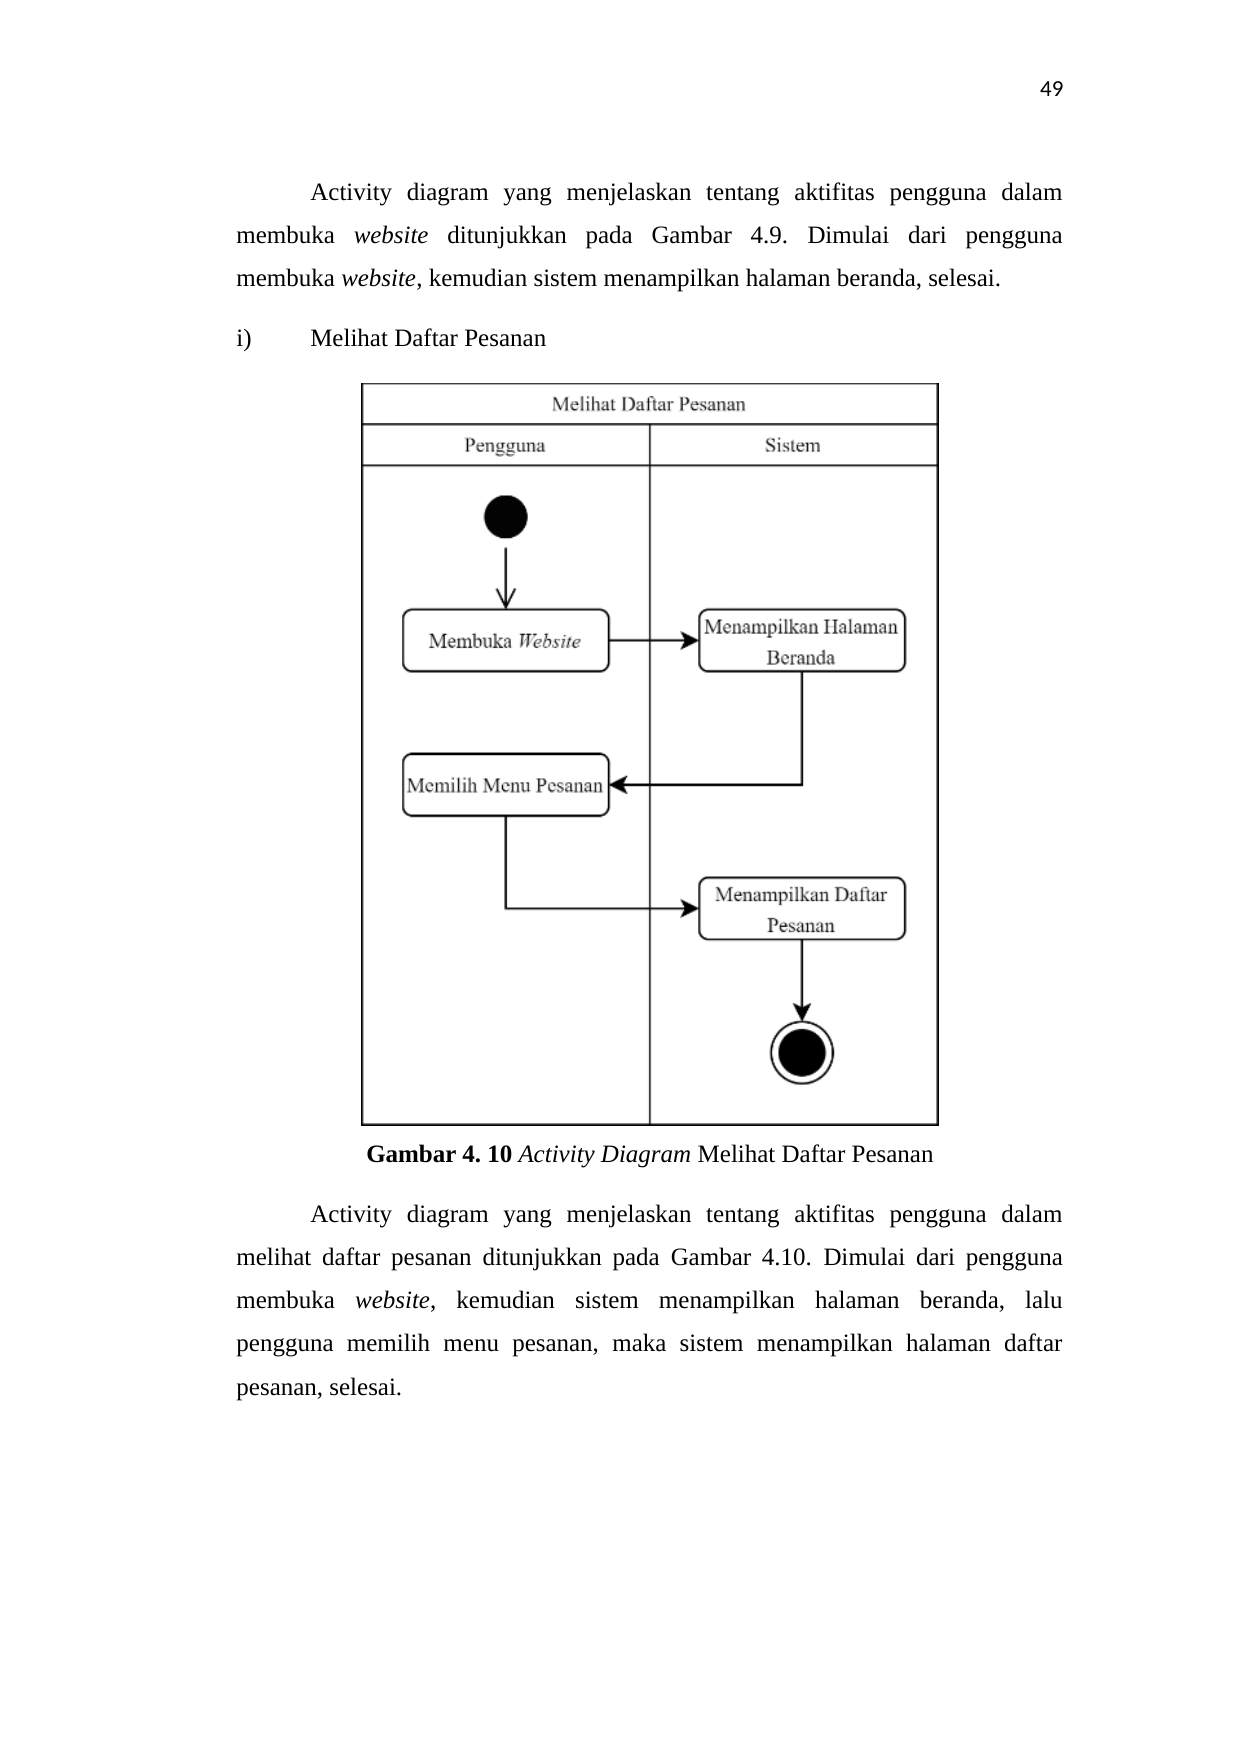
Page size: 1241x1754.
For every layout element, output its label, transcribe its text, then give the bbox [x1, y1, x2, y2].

text Gambar 4. 10 Activity Diagram Melihat Daftar Pesanan [236, 1139, 1063, 1168]
picture [361, 383, 940, 1126]
text Activity diagram yang menjelaskan tentang aktifitas pengguna dalam membuka website ditunjukkan pada Gambar 4.9. Dimulai dari pengguna membuka website, kemudian sistem menampilkan halaman beranda, selesai. [236, 177, 1063, 292]
text Activity diagram yang menjelaskan tentang aktifitas pengguna dalam melihat daftar pesanan ditunjukkan pada Gambar 4.10. Dimulai dari pengguna membuka website, kemudian sistem menampilkan halaman beranda, lalu pengguna memilih menu pesanan, maka sistem menampilkan halaman daftar pesanan, selesai. [236, 1199, 1063, 1400]
list Melihat Daftar Pesanan [236, 323, 1063, 352]
